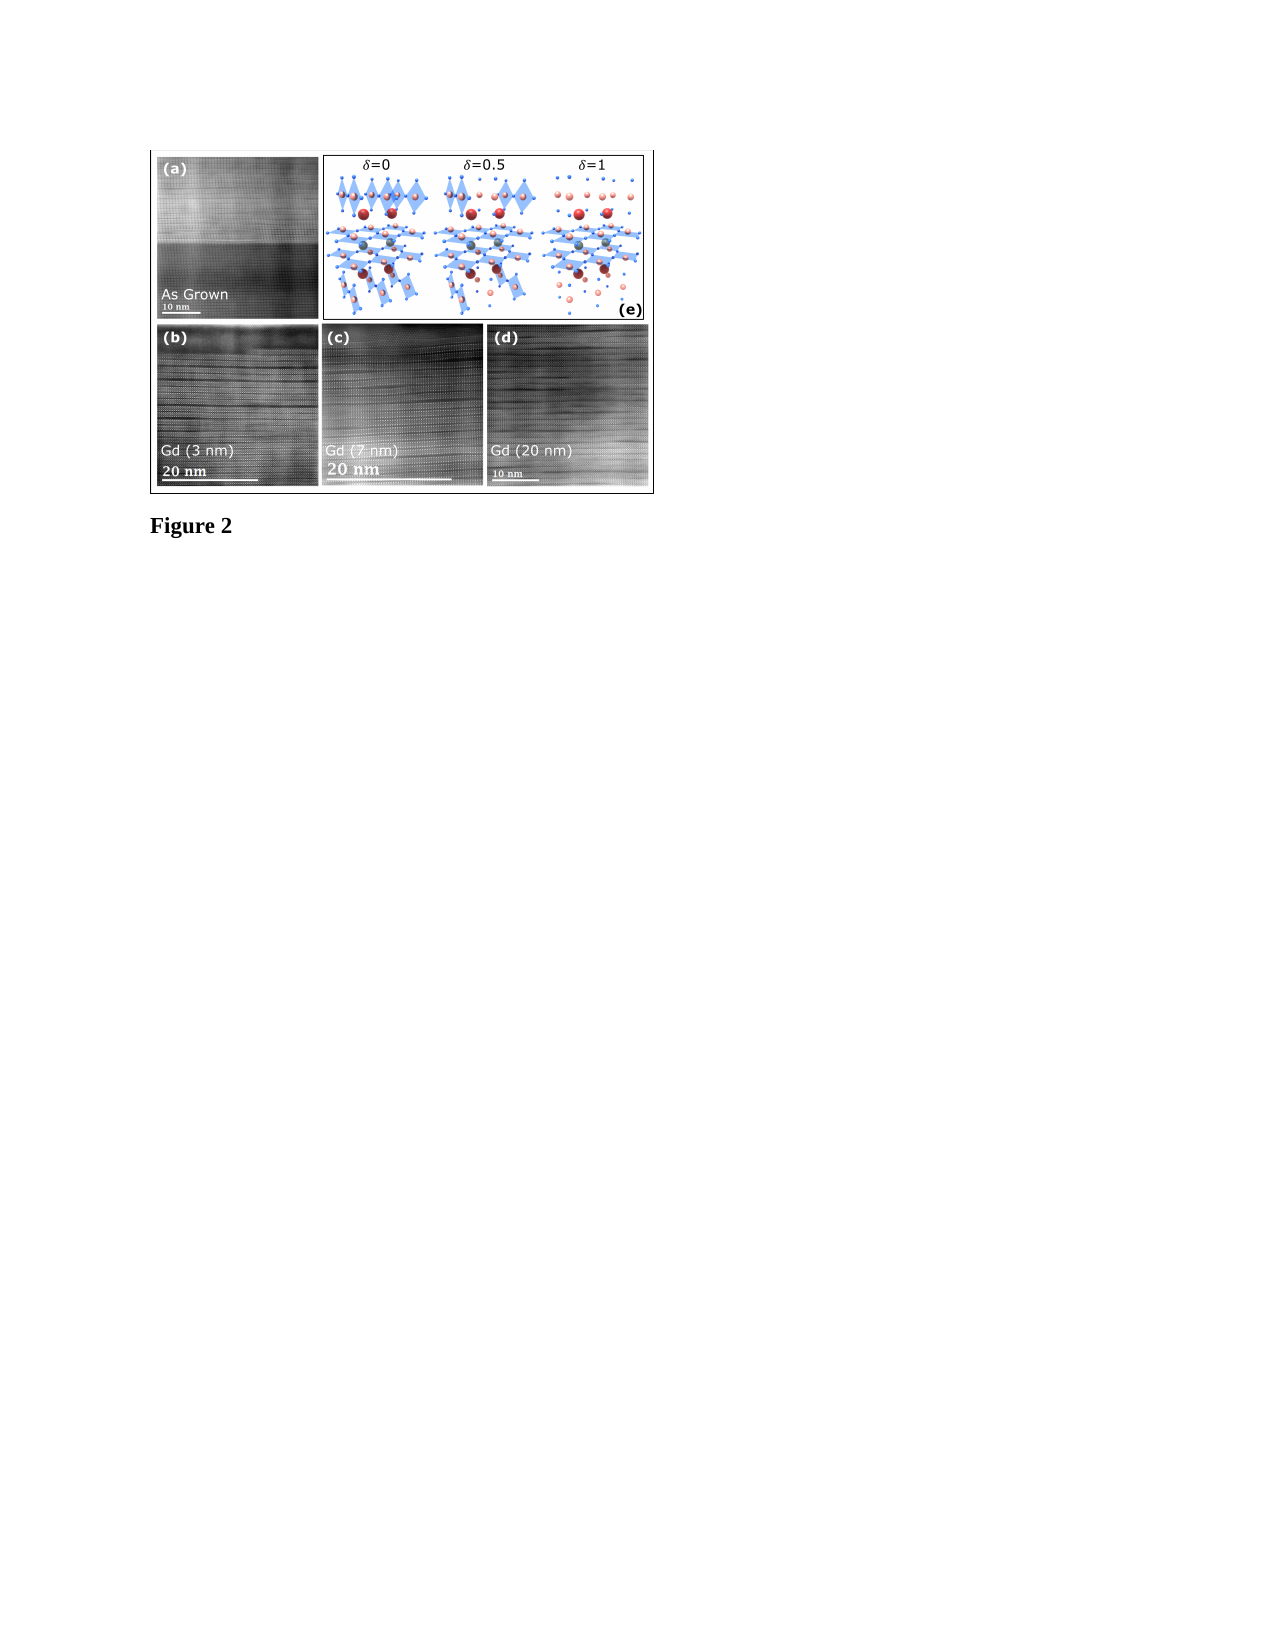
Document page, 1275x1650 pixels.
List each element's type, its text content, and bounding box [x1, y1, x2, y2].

picture [150, 150, 654, 494]
text Figure 2 [150, 513, 1125, 539]
